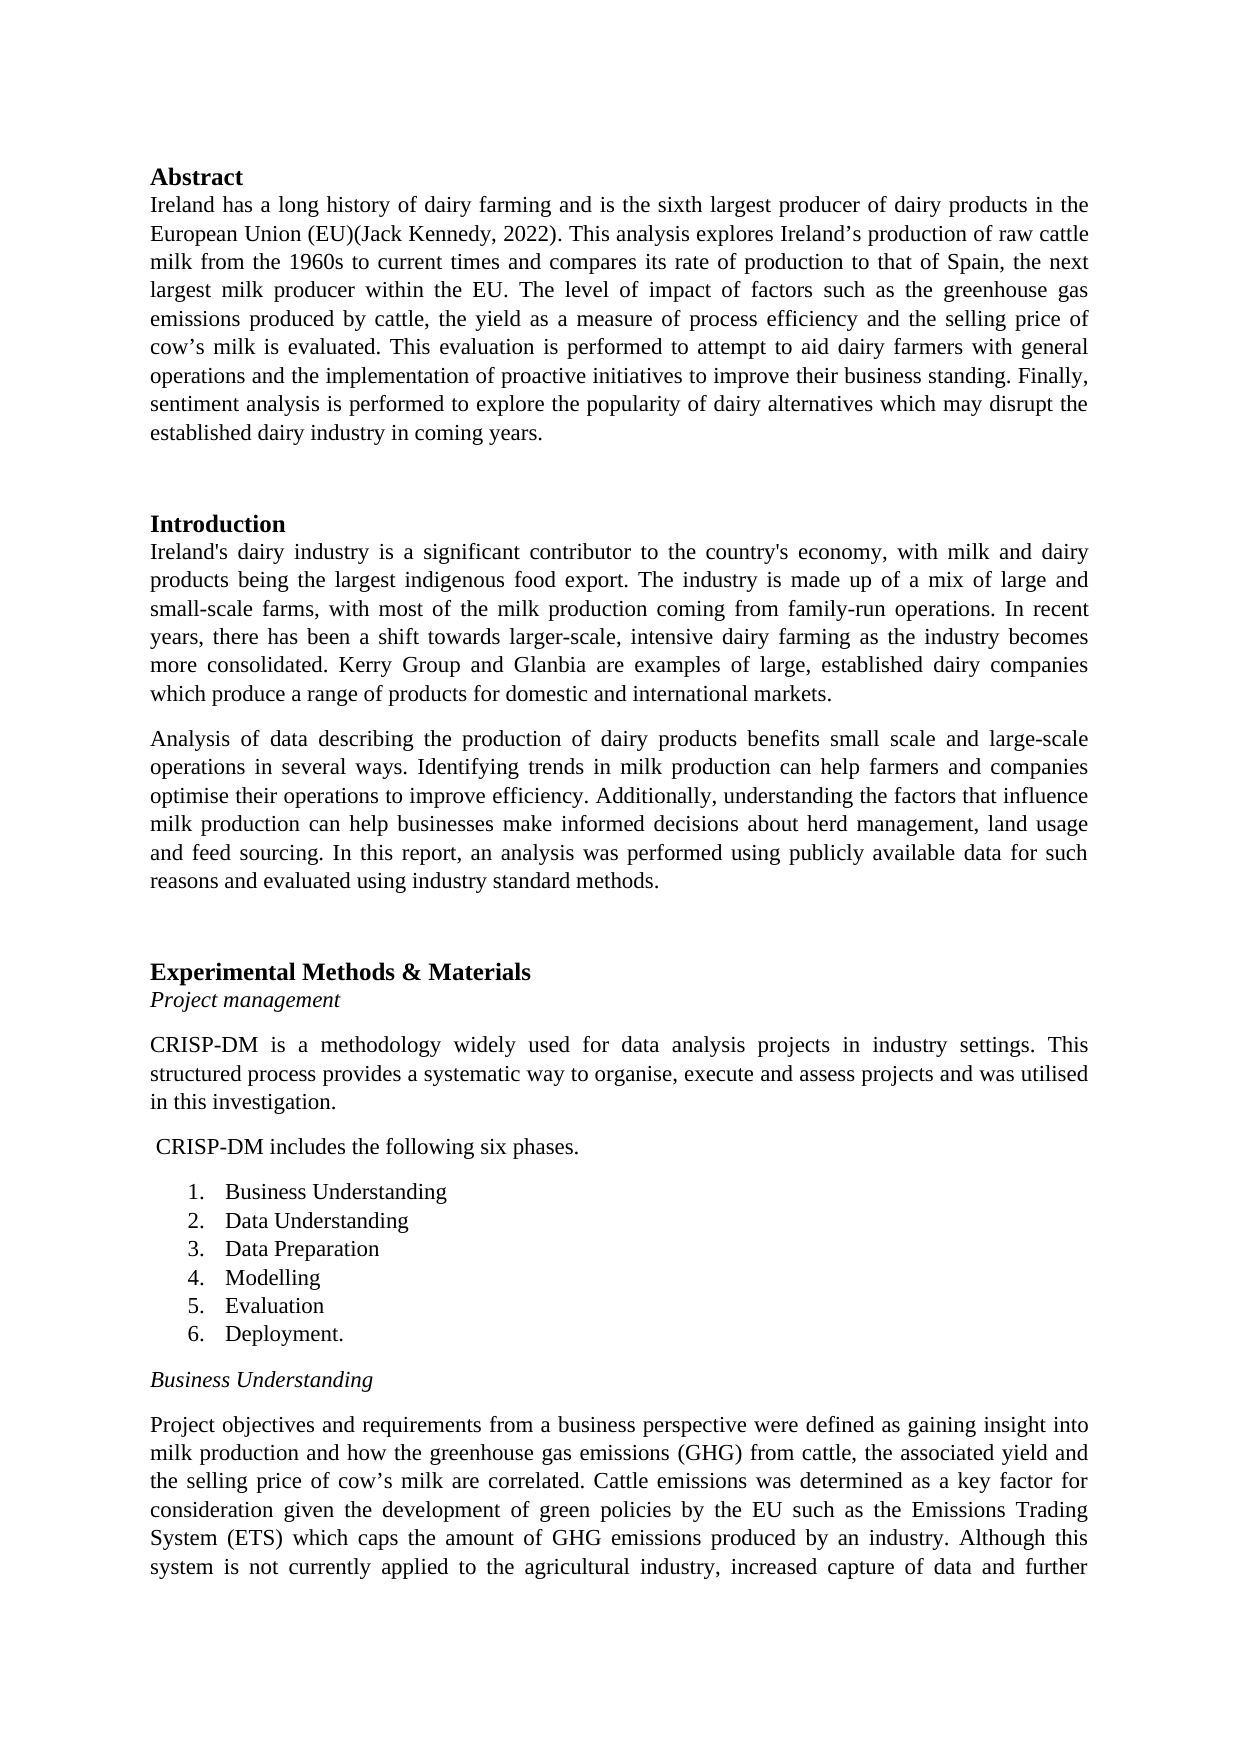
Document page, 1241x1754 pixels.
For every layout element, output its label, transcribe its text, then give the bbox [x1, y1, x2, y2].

text CRISP-DM is a methodology widely used for data analysis projects in industry settings. This structured process provides a systematic way to organise, execute and assess projects and was utilised in this investigation. [150, 1031, 1090, 1114]
list Modelling [187, 1264, 1090, 1290]
text Ireland's dairy industry is a significant contributor to the country's economy, with milk and dairy products being the largest indigenous food export. The industry is made up of a mix of large and small-scale farms, with most of the milk production coming from family-run operations. In recent years, there has been a shift towards larger-scale, intensive dairy farming as the industry becomes more consolidated. Kerry Group and Glanbia are examples of large, established dairy companies which produce a range of products for domestic and international markets. [150, 538, 1090, 706]
text Business Understanding [150, 1366, 1090, 1392]
list Deployment. [187, 1321, 1090, 1347]
subtitle Abstract [150, 162, 1090, 191]
list Business Understanding [187, 1178, 1090, 1205]
text Ireland has a long history of dairy farming and is the sixth largest producer of dairy products in the European Union (EU). This analysis explores Ireland’s production of raw cattle milk from the 1960s to current times and compares its rate of production to that of Spain, the next largest milk producer within the EU. The level of impact of factors such as the greenhouse gas emissions produced by cattle, the yield as a measure of process efficiency and the selling price of cow’s milk is evaluated. This evaluation is performed to attempt to aid dairy farmers with general operations and the implementation of proactive initiatives to improve their business standing. Finally, sentiment analysis is performed to explore the popularity of dairy alternatives which may disrupt the established dairy industry in coming years. [150, 191, 1090, 445]
text Analysis of data describing the production of dairy products benefits small scale and large-scale operations in several ways. Identifying trends in milk production can help farmers and companies optimise their operations to improve efficiency. Additionally, understanding the factors that influence milk production can help businesses make informed decisions about herd management, land usage and feed sourcing. In this report, an analysis was performed using publicly available data for such reasons and evaluated using industry standard methods. [150, 725, 1090, 893]
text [150, 1411, 1090, 1579]
list Data Understanding [187, 1207, 1090, 1233]
subtitle Introduction [150, 509, 1090, 538]
subtitle Experimental Methods & Materials [150, 957, 1090, 986]
list Data Preparation [187, 1235, 1090, 1262]
text CRISP-DM includes the following six phases. [150, 1133, 1090, 1159]
list Evaluation [187, 1292, 1090, 1318]
text Project management [150, 986, 1090, 1012]
